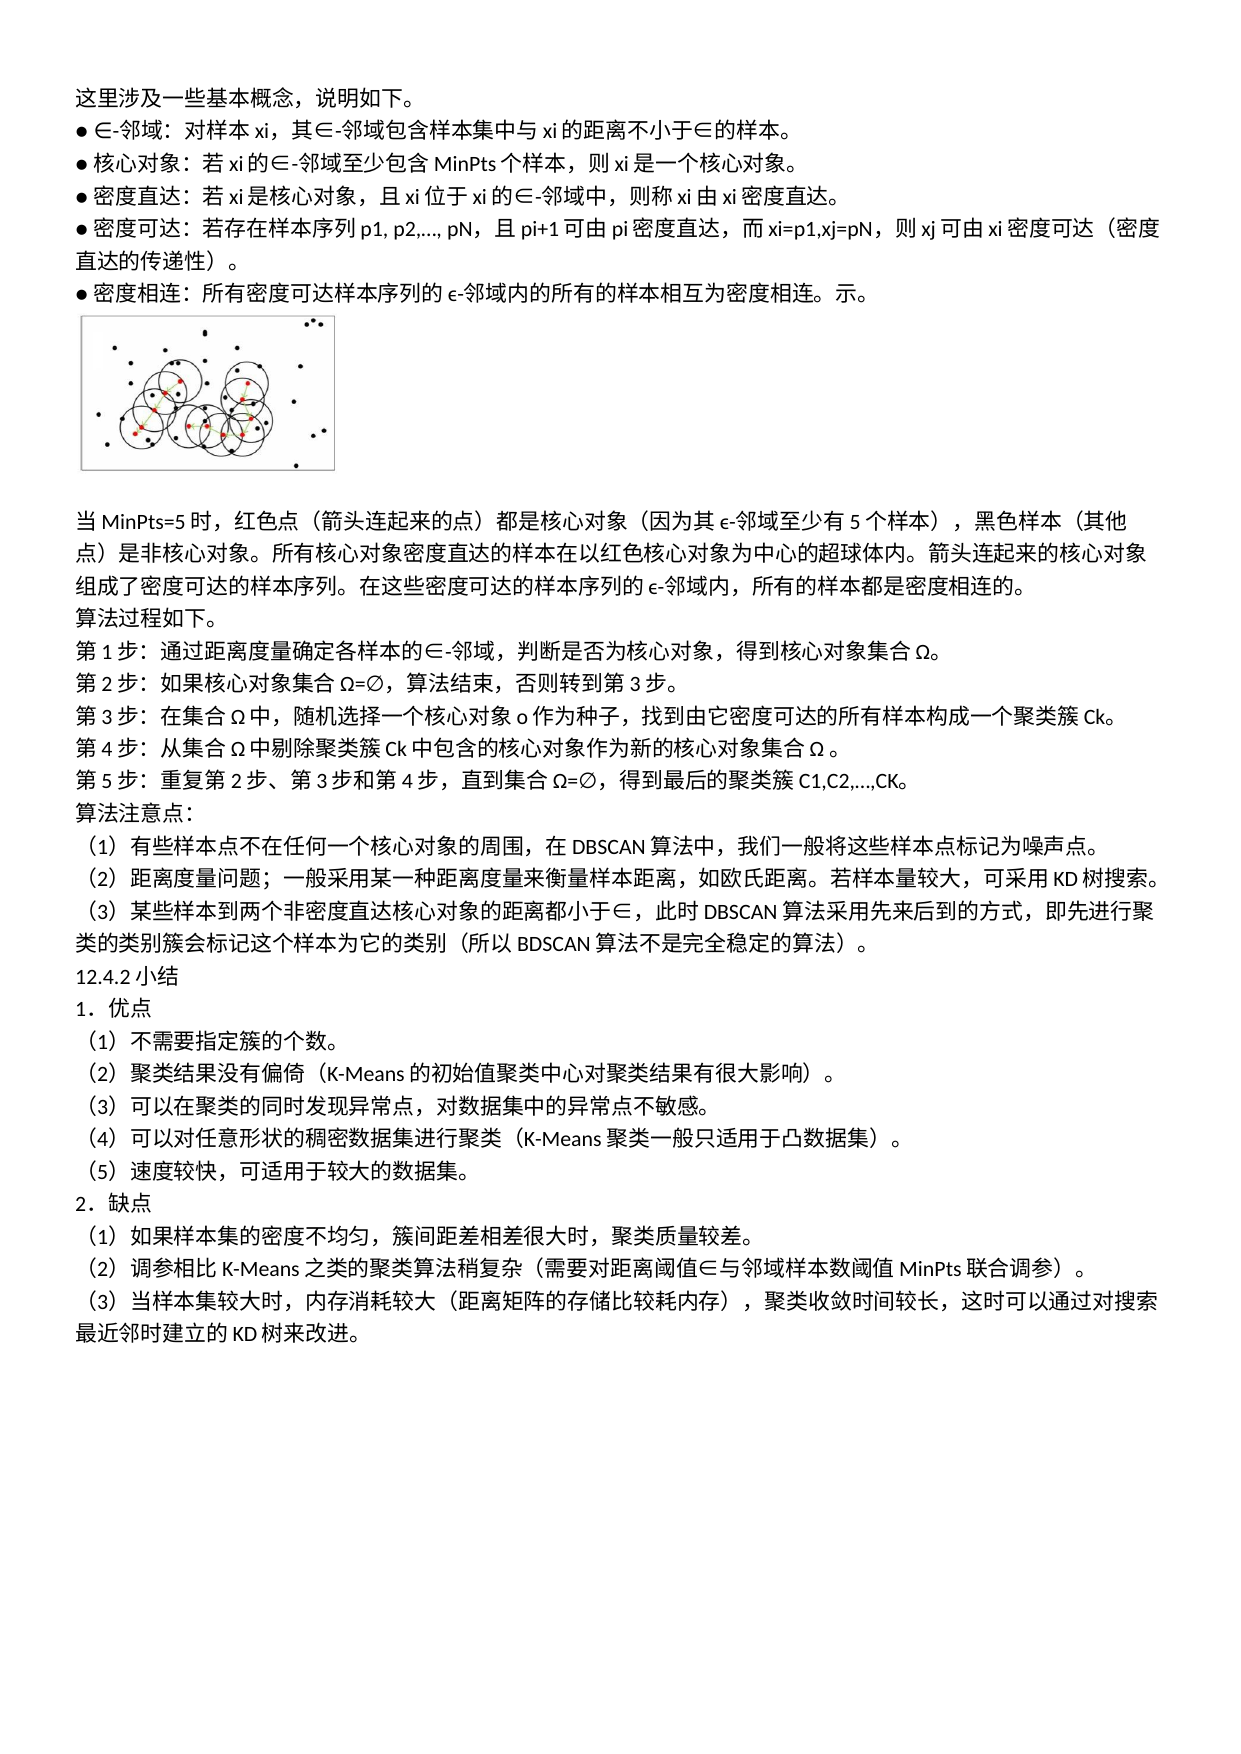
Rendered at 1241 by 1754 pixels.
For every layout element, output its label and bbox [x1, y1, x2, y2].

text [75, 81, 1165, 1348]
picture [75, 308, 342, 477]
